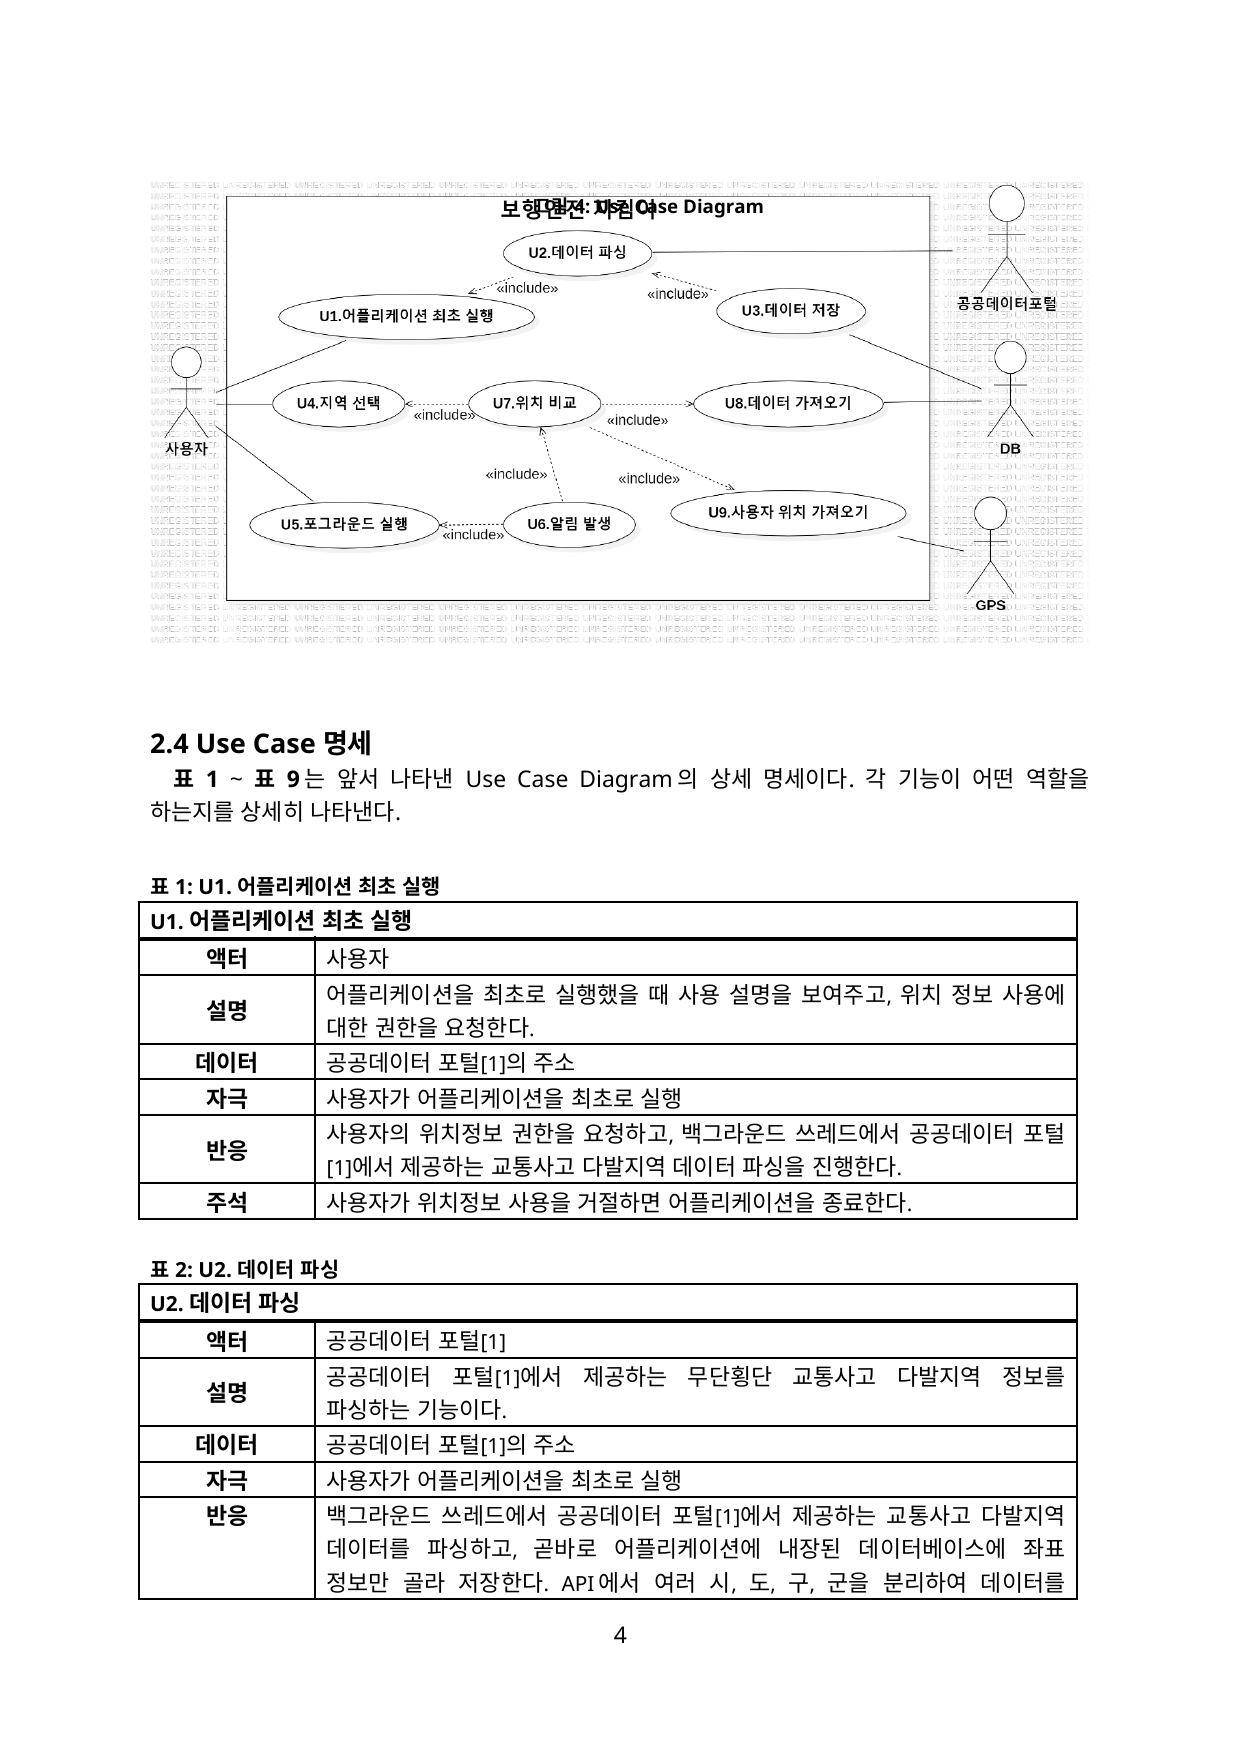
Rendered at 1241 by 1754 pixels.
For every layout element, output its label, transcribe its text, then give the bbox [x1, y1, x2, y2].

table_cell 사용자가 어플리케이션을 최초로 실행 [316, 1463, 1076, 1496]
table_cell 설명 [140, 1359, 314, 1425]
table_cell 액터 [140, 941, 314, 974]
table_cell 자극 [140, 1463, 314, 1496]
table_cell 데이터 [140, 1427, 314, 1461]
table_cell 공공데이터 포털[1] [316, 1323, 1076, 1357]
text 표 1: U1. 어플리케이션 최초 실행 [150, 868, 1090, 901]
table_cell 사용자 [316, 941, 1076, 974]
text 표 1 ~ 표 9는 앞서 나타낸 Use Case Diagram의 상세 명세이다. 각 기능이 어떤 역할을 하는지를 상세히 나타낸다. [150, 761, 1090, 828]
table_cell 공공데이터 포털[1]의 주소 [316, 1045, 1076, 1078]
table_cell 주석 [140, 1184, 314, 1218]
table_header U2. 데이터 파싱 [140, 1285, 1076, 1318]
table_cell 액터 [140, 1323, 314, 1357]
table_cell 설명 [140, 976, 314, 1043]
table_cell 반응 [140, 1116, 314, 1182]
table_cell 어플리케이션을 최초로 실행했을 때 사용 설명을 보여주고, 위치 정보 사용에 대한 권한을 요청한다. [316, 976, 1076, 1043]
table_cell 자극 [140, 1080, 314, 1114]
table_cell 사용자가 어플리케이션을 최초로 실행 [316, 1080, 1076, 1114]
picture [150, 177, 1089, 646]
table_cell 반응 [140, 1498, 314, 1598]
table_cell 데이터 [140, 1045, 314, 1078]
table_header U1. 어플리케이션 최초 실행 [140, 903, 1076, 936]
text 표 2: U2. 데이터 파싱 [150, 1250, 1090, 1283]
table_cell 사용자의 위치정보 권한을 요청하고, 백그라운드 쓰레드에서 공공데이터 포털[1]에서 제공하는 교통사고 다발지역 데이터 파싱을 진행한다. [316, 1116, 1076, 1182]
table_cell 사용자가 위치정보 사용을 거절하면 어플리케이션을 종료한다. [316, 1184, 1076, 1218]
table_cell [316, 1498, 1076, 1598]
subtitle 2.4 Use Case 명세 [150, 722, 1090, 761]
table_cell 공공데이터 포털[1]에서 제공하는 무단횡단 교통사고 다발지역 정보를 파싱하는 기능이다. [316, 1359, 1076, 1425]
table_cell 공공데이터 포털[1]의 주소 [316, 1427, 1076, 1461]
